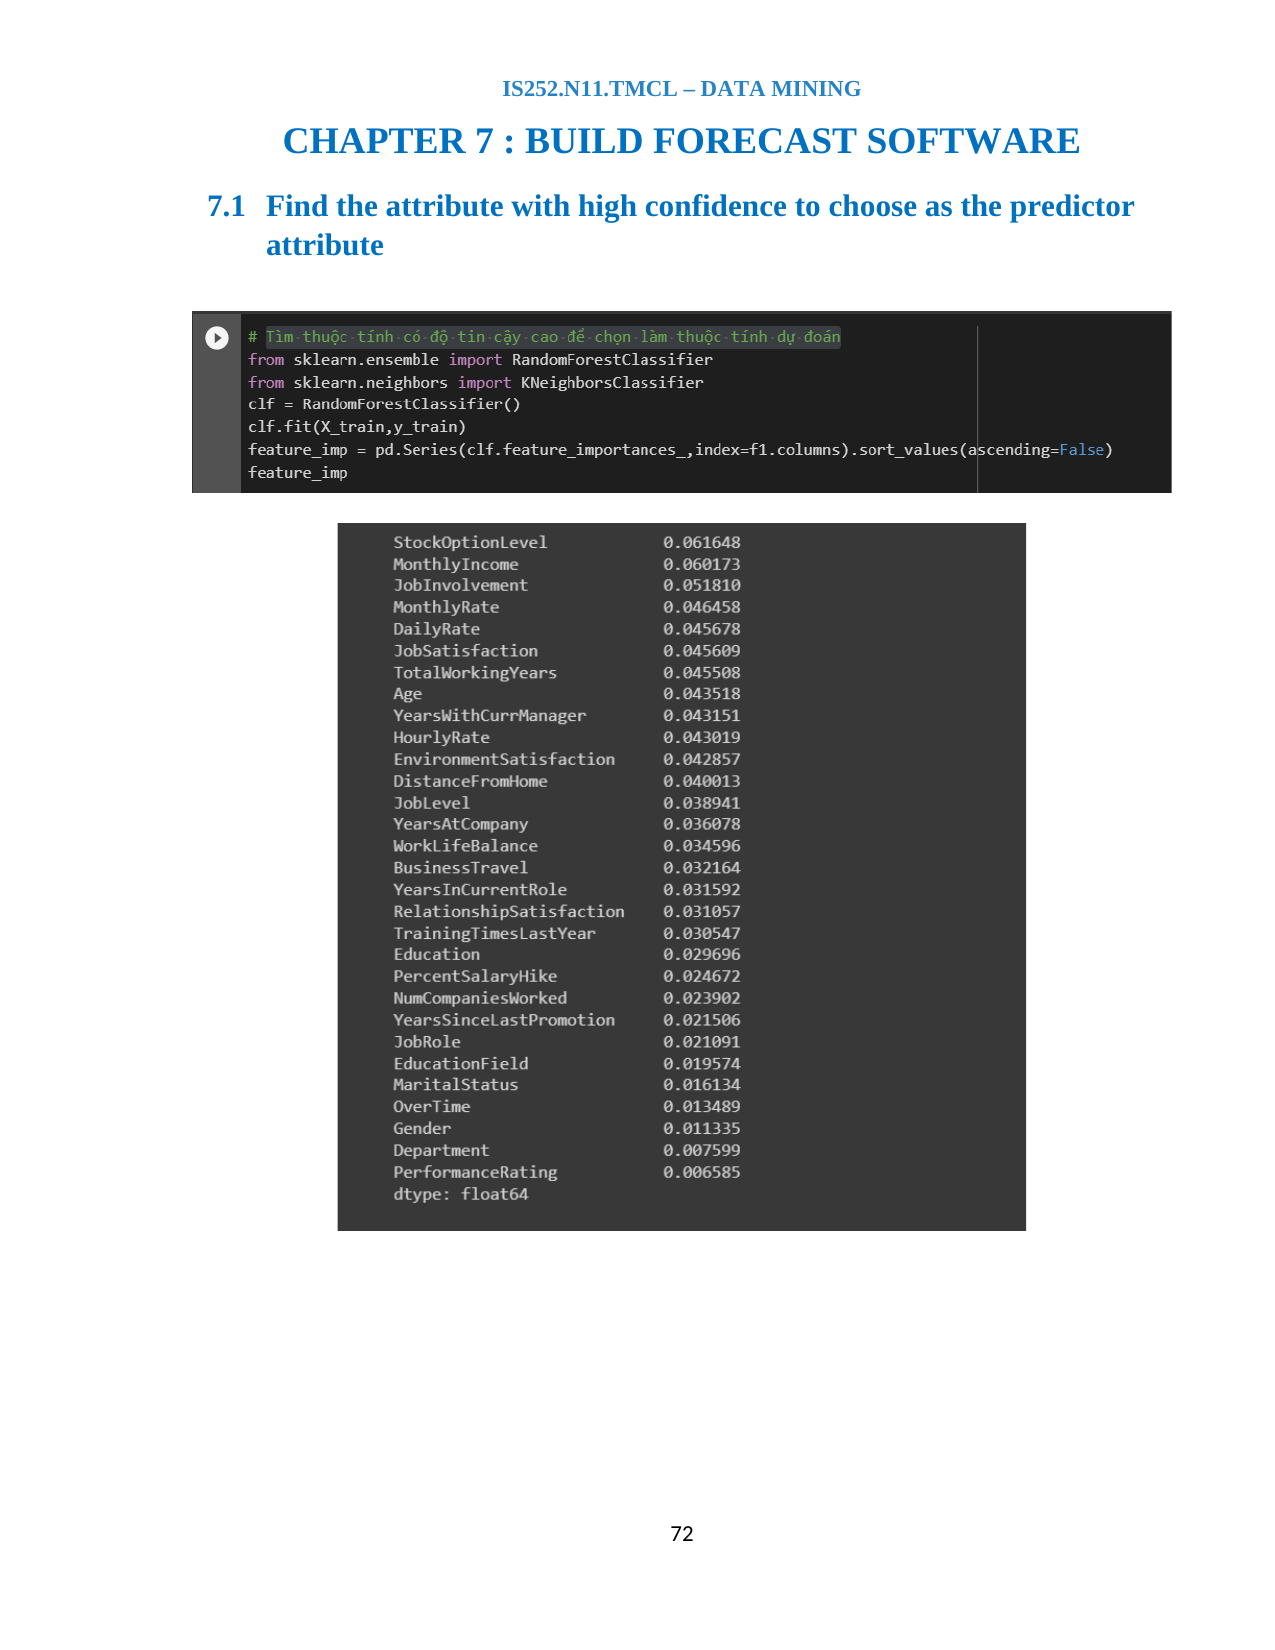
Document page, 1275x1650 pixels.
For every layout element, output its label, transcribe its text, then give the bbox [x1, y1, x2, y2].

subtitle CHAPTER 7 : BUILD FORECAST SOFTWARE [177, 118, 1186, 161]
subtitle 7.1 Find the attribute with high confidence to choose as the predictor attribute [207, 187, 1186, 262]
picture [337, 523, 1027, 1231]
picture [192, 311, 1172, 493]
